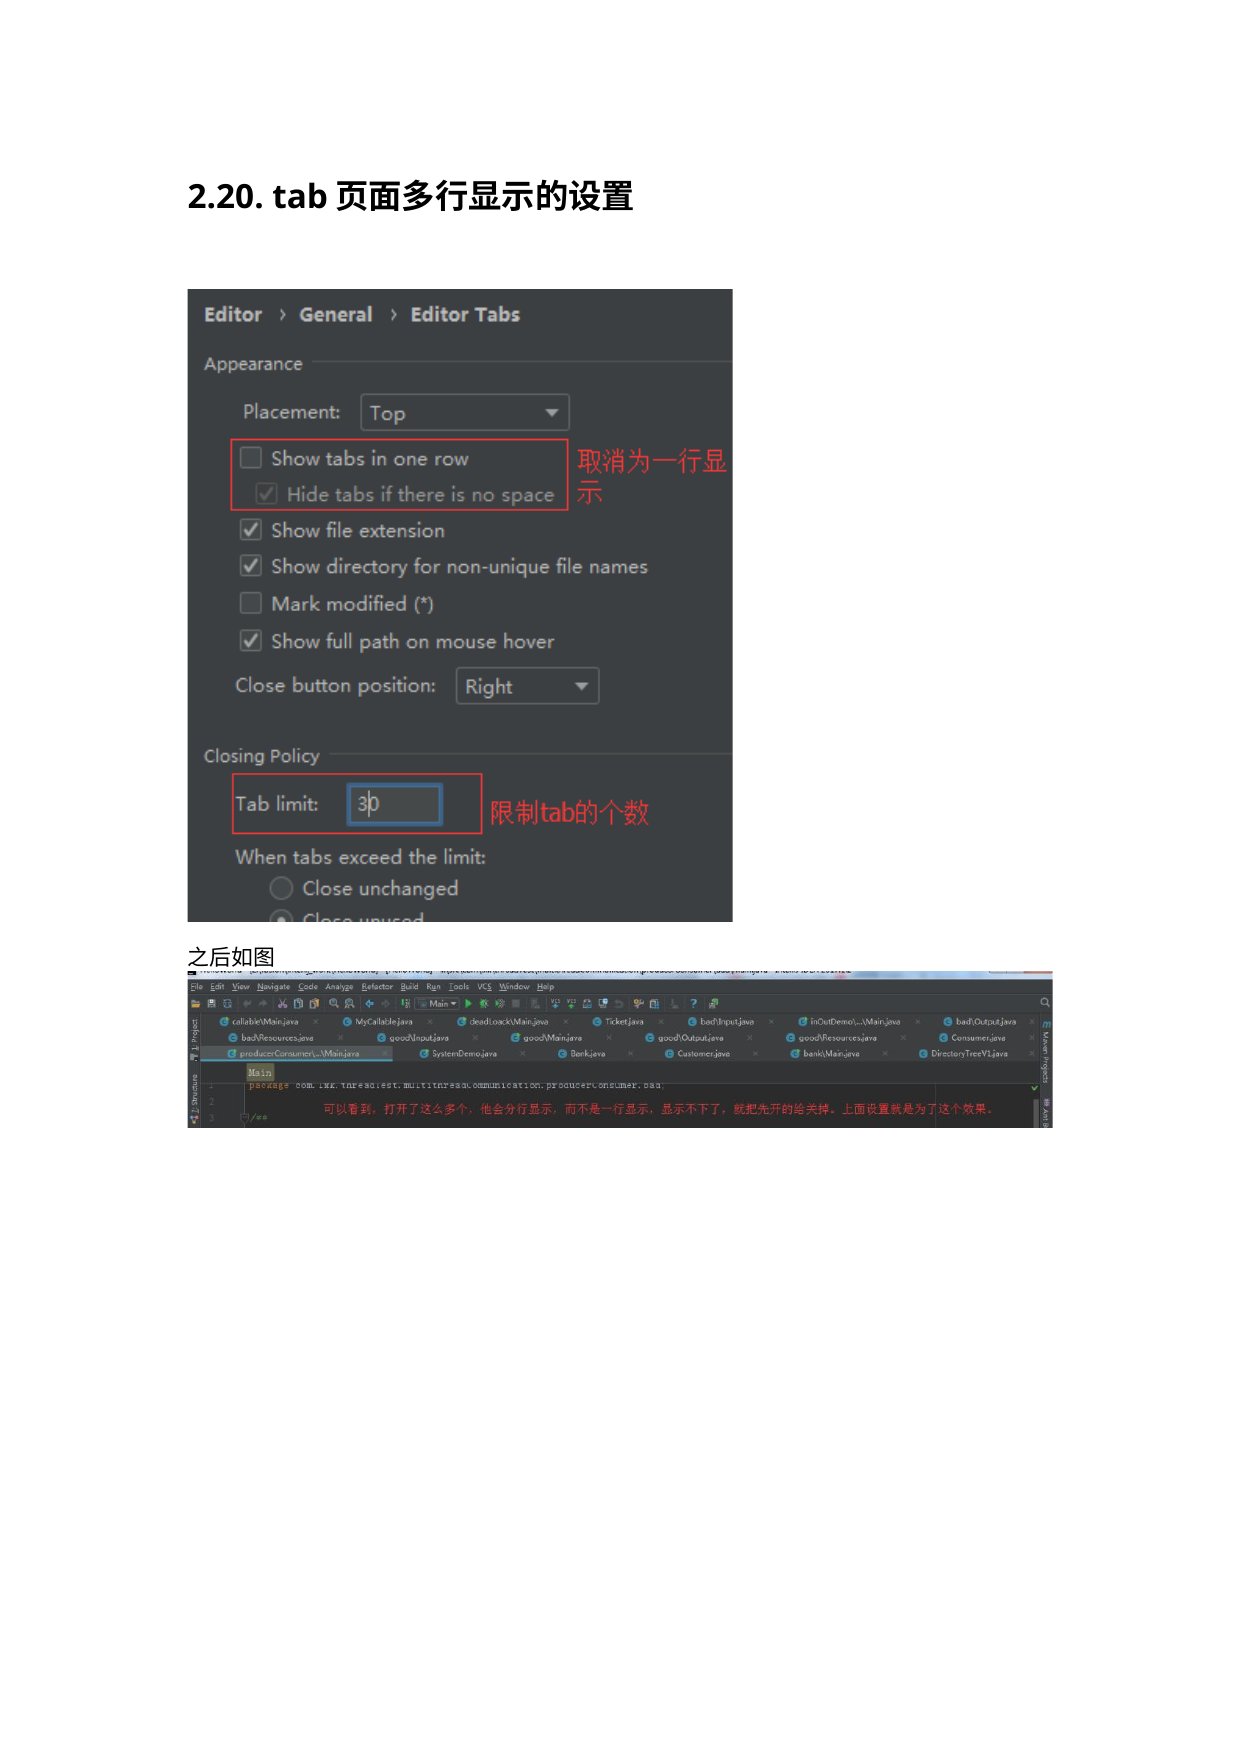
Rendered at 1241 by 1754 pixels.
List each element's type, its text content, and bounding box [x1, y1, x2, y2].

text 之后如图 [187, 939, 1053, 971]
subtitle 2.20. tab页面多行显示的设置 [187, 162, 1053, 227]
picture [187, 971, 1053, 1128]
picture [187, 289, 733, 922]
